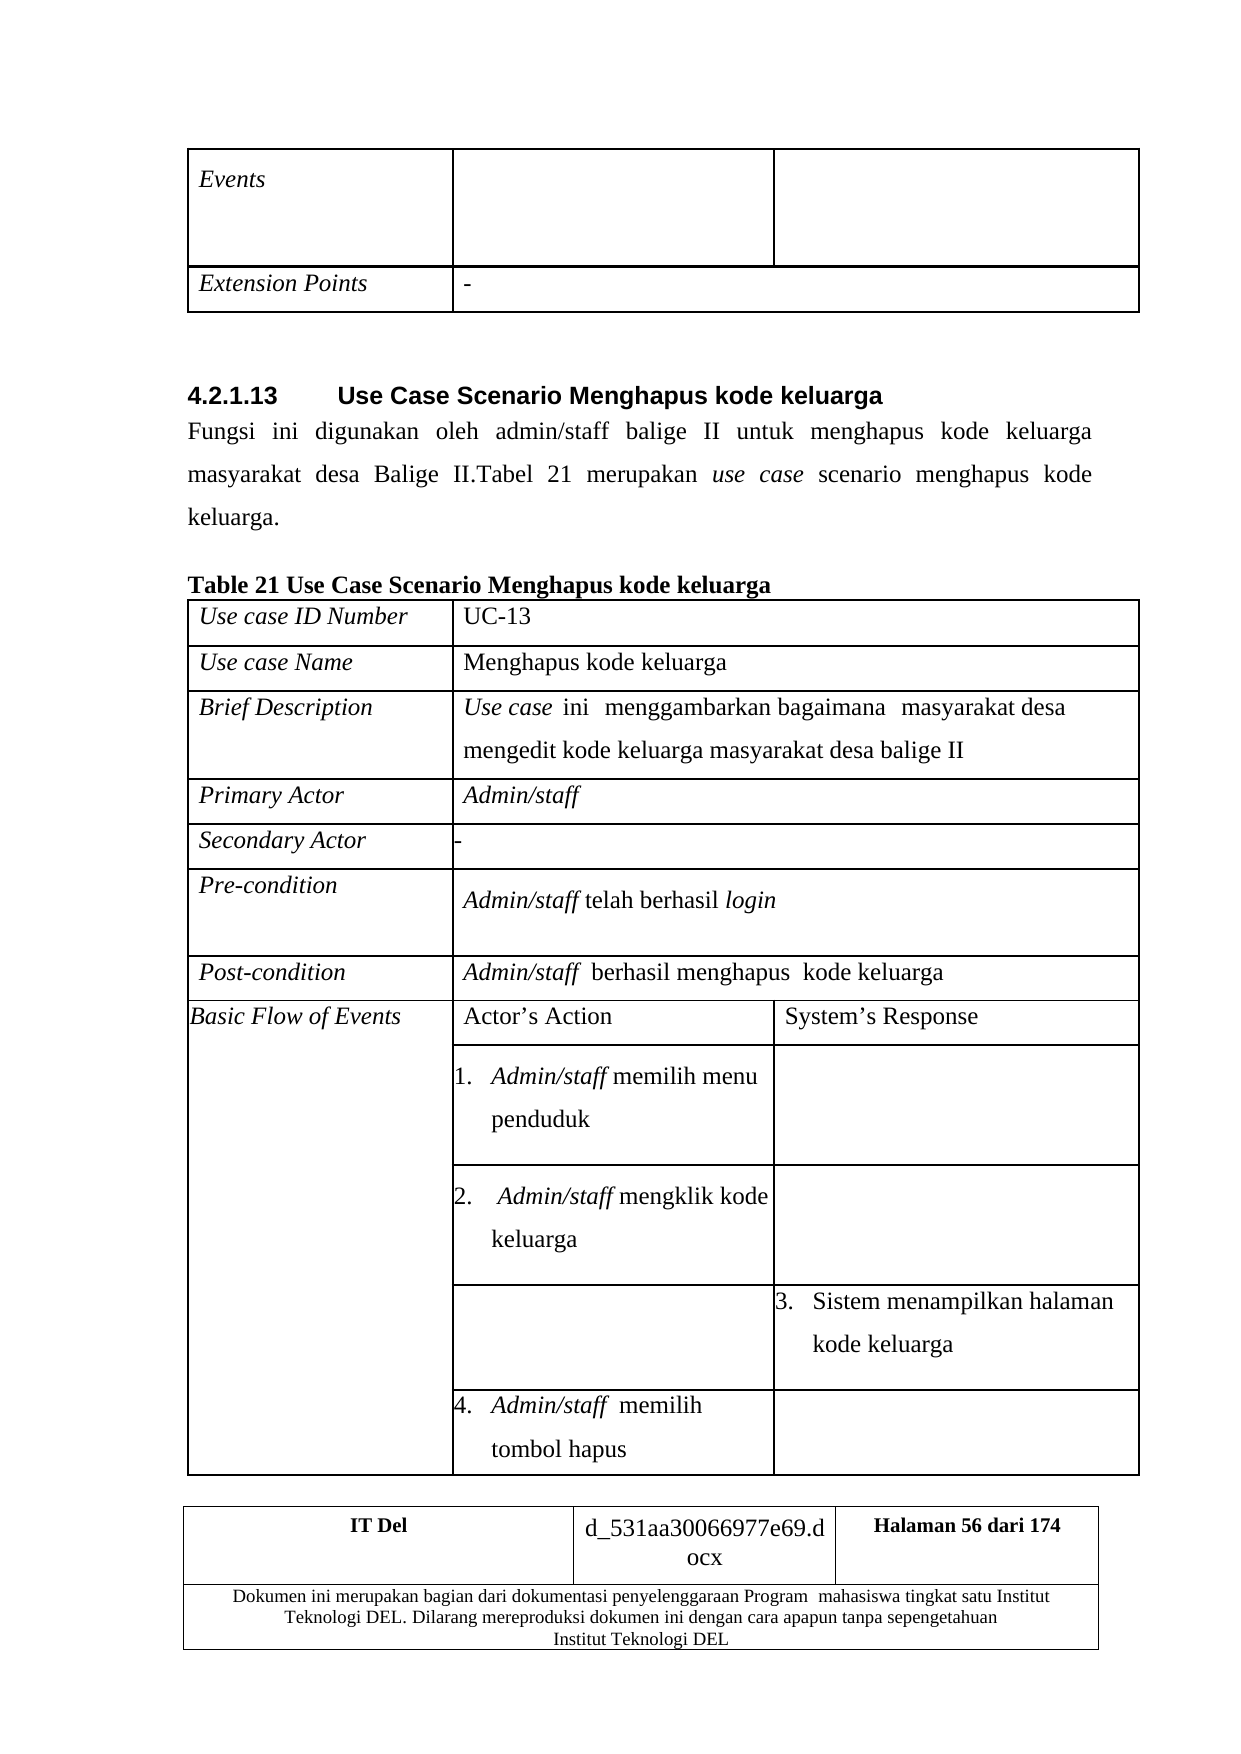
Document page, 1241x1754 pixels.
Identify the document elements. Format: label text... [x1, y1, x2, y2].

table_cell [775, 1046, 1138, 1164]
table_cell Admin/staff [454, 780, 1138, 823]
table_cell [775, 150, 1138, 265]
table_header UC-13 [454, 601, 1138, 644]
table_cell Pre-condition [189, 870, 452, 954]
table_cell Use case Name [189, 647, 452, 689]
table_cell Menghapus kode keluarga [454, 647, 1138, 689]
table_cell Admin/staff telah berhasil login [454, 870, 1138, 954]
table_cell Admin/staff mengklik kode keluarga [454, 1166, 773, 1284]
table_cell [775, 1166, 1138, 1284]
table_cell System’s Response [775, 1001, 1138, 1044]
table_cell Primary Actor [189, 780, 452, 823]
table_cell Use case ini menggambarkan bagaimana masyarakat desa mengedit kode keluarga masyarakat desa balige II [454, 692, 1138, 778]
table_cell Brief Description [189, 692, 452, 778]
subtitle Use Case Scenario Menghapus kode keluarga [187, 381, 1092, 410]
table_cell Extension Points [189, 268, 452, 311]
table_header Use case ID Number [189, 601, 452, 644]
table_cell [454, 1286, 773, 1388]
text Table 21 Use Case Scenario Menghapus kode keluarga [187, 571, 1092, 599]
table_cell - [454, 268, 1138, 311]
table_cell - [454, 825, 1138, 868]
table_cell Basic Flow of Events [189, 1001, 452, 1474]
table_cell Post-condition [189, 957, 452, 999]
table_cell Secondary Actor [189, 825, 452, 868]
table_cell Sistem menampilkan halaman kode keluarga [775, 1286, 1138, 1388]
text Fungsi ini digunakan oleh admin/staff balige II untuk menghapus kode keluarga masyarakat desa Balige II.Tabel 21 merupakan use case scenario menghapus kode keluarga. [187, 416, 1092, 531]
table_cell Actor’s Action [454, 1001, 773, 1044]
table_cell Admin/staff berhasil menghapus kode keluarga [454, 957, 1138, 999]
table_cell - [454, 150, 773, 265]
table_cell Admin/staff memilih menu penduduk [454, 1046, 773, 1164]
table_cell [189, 150, 452, 265]
table_cell Admin/staff memilih tombol hapus [454, 1391, 773, 1474]
table_cell [775, 1391, 1138, 1474]
